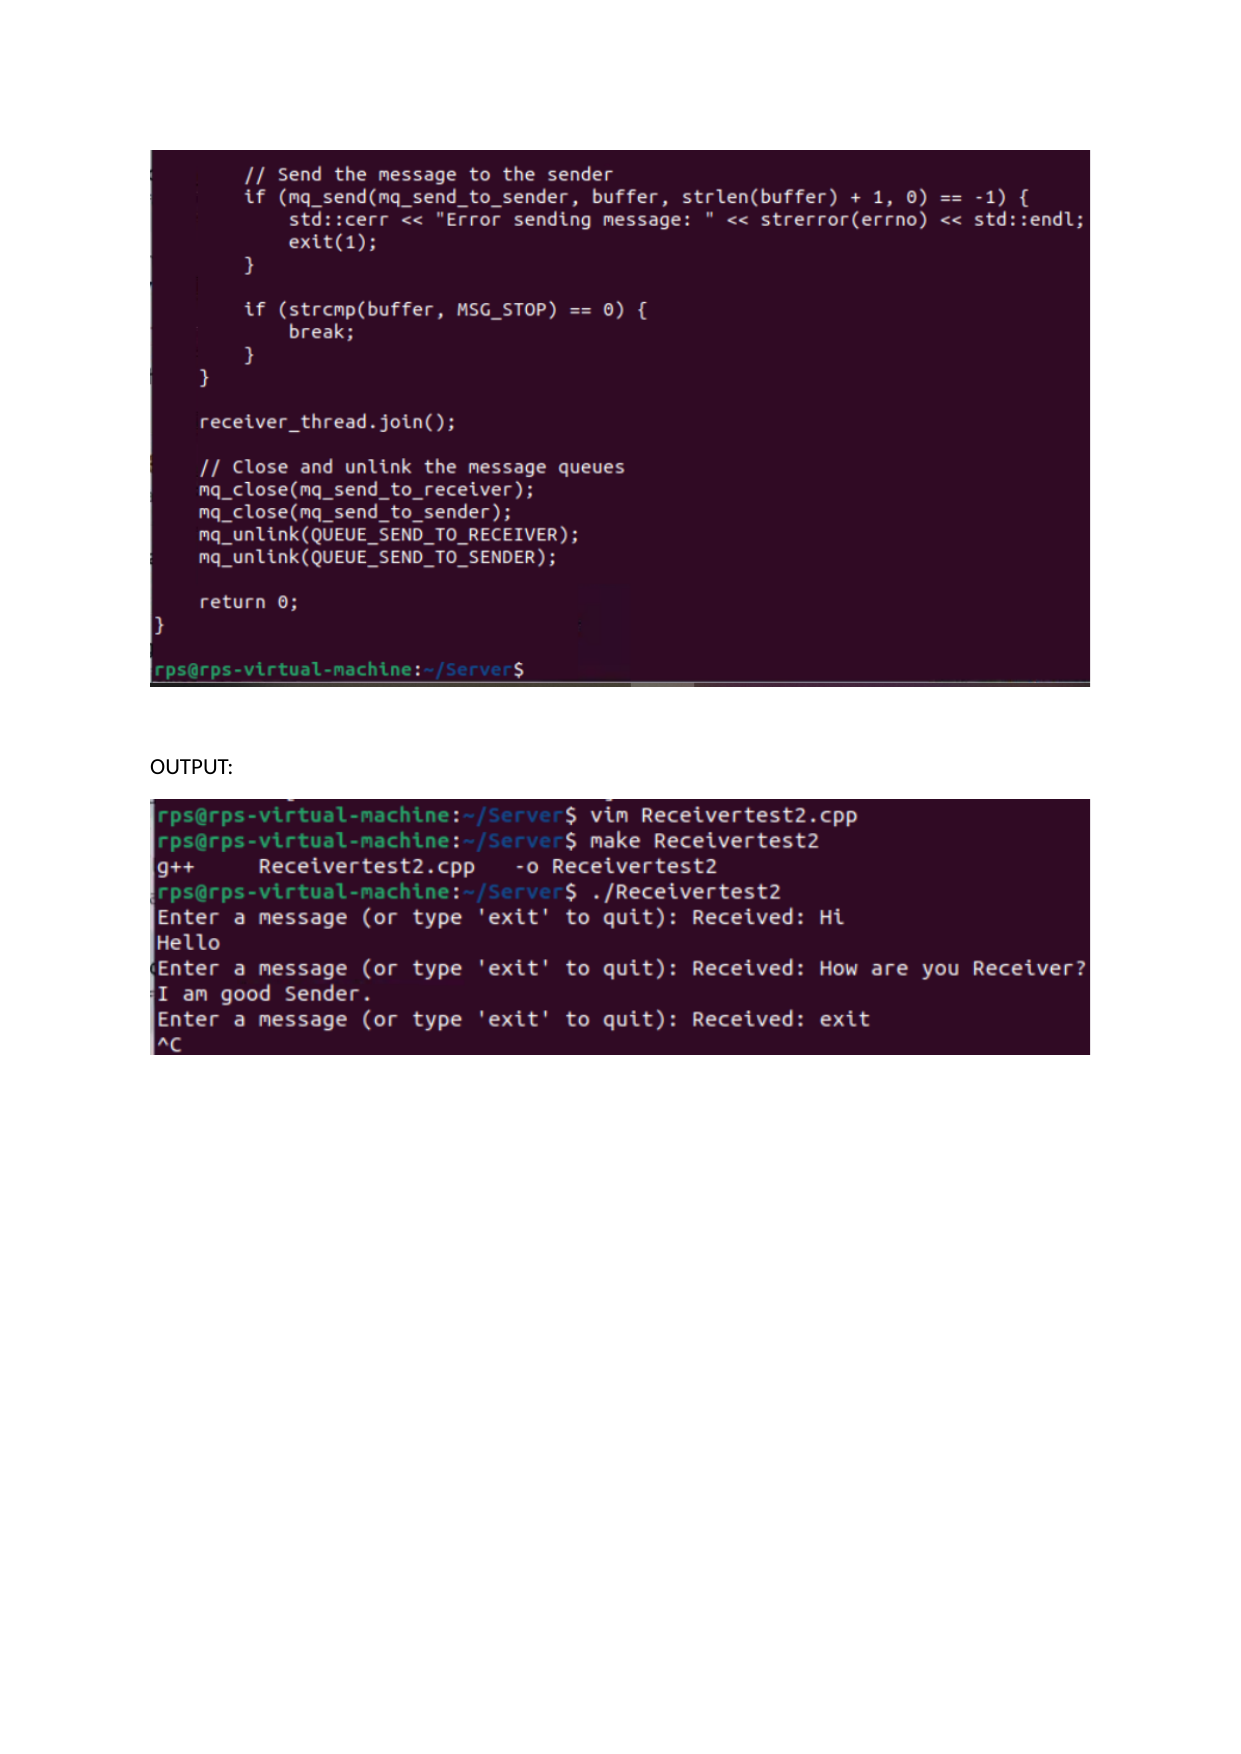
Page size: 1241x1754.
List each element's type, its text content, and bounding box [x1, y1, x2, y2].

picture [150, 150, 1091, 687]
text OUTPUT: [150, 752, 1090, 780]
picture [150, 799, 1091, 1055]
